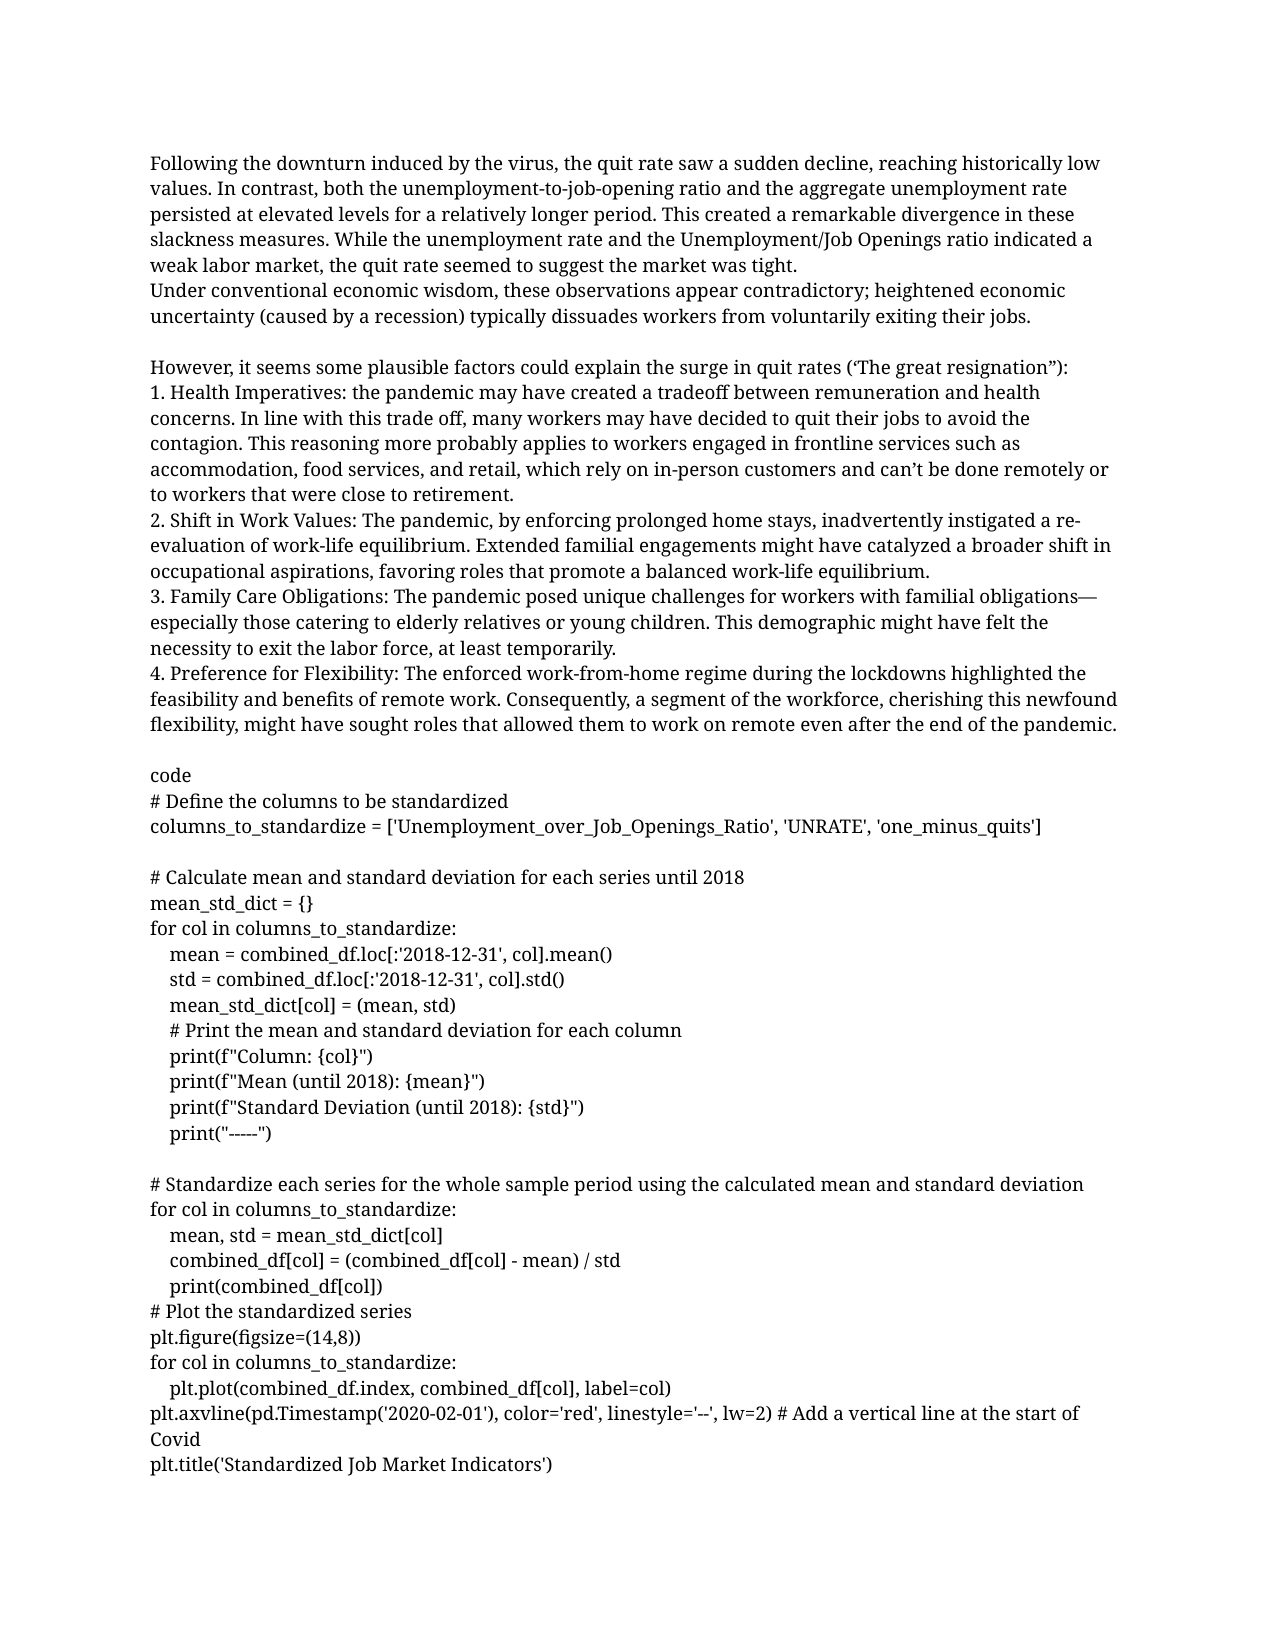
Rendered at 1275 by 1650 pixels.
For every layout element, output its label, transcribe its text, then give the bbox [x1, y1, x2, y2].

text 1. Health Imperatives: the pandemic may have created a tradeoff between remuneration and health concerns. In line with this trade off, many workers may have decided to quit their jobs to avoid the contagion. This reasoning more probably applies to workers engaged in frontline services such as accommodation, food services, and retail, which rely on in-person customers and can’t be done remotely or to workers that were close to retirement. [150, 380, 1125, 507]
text # Standardize each series for the whole sample period using the calculated mean and standard deviation [150, 1171, 1125, 1196]
text # Define the columns to be standardized [150, 788, 1125, 813]
text 4. Preference for Flexibility: The enforced work-from-home regime during the lockdowns highlighted the feasibility and benefits of remote work. Consequently, a segment of the workforce, cherishing this newfound flexibility, might have sought roles that allowed them to work on remote even after the end of the pandemic. [150, 660, 1125, 737]
text mean, std = mean_std_dict[col] [150, 1222, 1125, 1247]
text for col in columns_to_standardize: [150, 1349, 1125, 1375]
text mean_std_dict = {} [150, 890, 1125, 916]
text print(f"Column: {col}") [150, 1043, 1125, 1069]
text 3. Family Care Obligations: The pandemic posed unique challenges for workers with familial obligations—especially those catering to elderly relatives or young children. This demographic might have felt the necessity to exit the labor force, at least temporarily. [150, 584, 1125, 660]
text print(f"Mean (until 2018): {mean}") [150, 1069, 1125, 1094]
text for col in columns_to_standardize: [150, 1196, 1125, 1222]
text # Plot the standardized series [150, 1298, 1125, 1324]
text # Calculate mean and standard deviation for each series until 2018 [150, 864, 1125, 890]
text print("-----") [150, 1120, 1125, 1145]
text for col in columns_to_standardize: [150, 916, 1125, 941]
text combined_df[col] = (combined_df[col] - mean) / std [150, 1247, 1125, 1273]
text 2. Shift in Work Values: The pandemic, by enforcing prolonged home stays, inadvertently instigated a re-evaluation of work-life equilibrium. Extended familial engagements might have catalyzed a broader shift in occupational aspirations, favoring roles that promote a balanced work-life equilibrium. [150, 507, 1125, 584]
text print(combined_df[col]) [150, 1273, 1125, 1298]
text mean_std_dict[col] = (mean, std) [150, 992, 1125, 1018]
text print(f"Standard Deviation (until 2018): {std}") [150, 1094, 1125, 1120]
text plt.axvline(pd.Timestamp('2020-02-01'), color='red', linestyle='--', lw=2) # Add a vertical line at the start of Covid [150, 1401, 1125, 1452]
text However, it seems some plausible factors could explain the surge in quit rates (‘The great resignation”): [150, 354, 1125, 380]
text mean = combined_df.loc[:'2018-12-31', col].mean() [150, 941, 1125, 967]
text columns_to_standardize = ['Unemployment_over_Job_Openings_Ratio', 'UNRATE', 'one_minus_quits'] [150, 813, 1125, 839]
text plt.plot(combined_df.index, combined_df[col], label=col) [150, 1375, 1125, 1401]
text # Print the mean and standard deviation for each column [150, 1018, 1125, 1043]
text plt.title('Standardized Job Market Indicators') [150, 1452, 1125, 1477]
text std = combined_df.loc[:'2018-12-31', col].std() [150, 967, 1125, 992]
text plt.figure(figsize=(14,8)) [150, 1324, 1125, 1349]
text Under conventional economic wisdom, these observations appear contradictory; heightened economic uncertainty (caused by a recession) typically dissuades workers from voluntarily exiting their jobs. [150, 278, 1125, 329]
text code [150, 762, 1125, 788]
